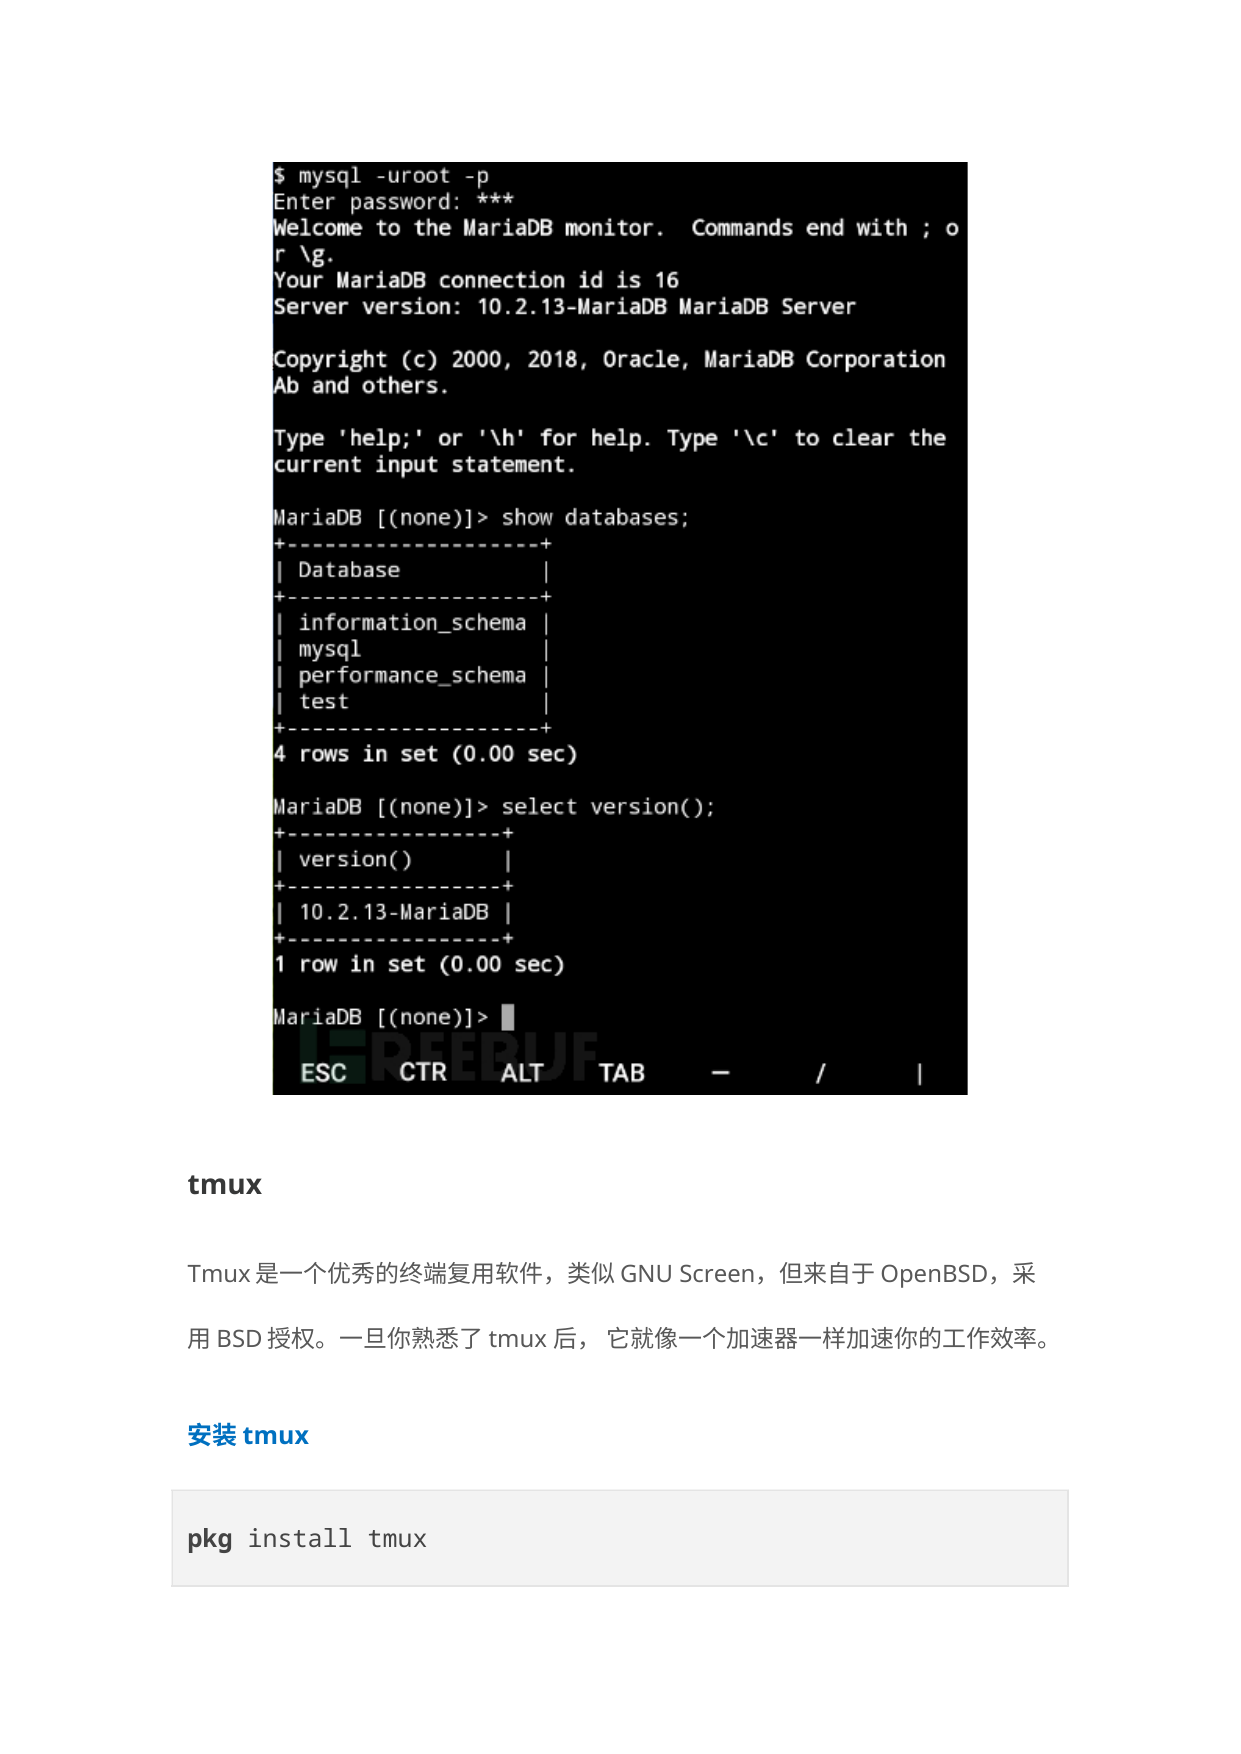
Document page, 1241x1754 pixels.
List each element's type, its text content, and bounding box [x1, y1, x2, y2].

text 安装tmux [187, 1401, 1053, 1466]
picture [272, 162, 968, 1095]
text Tmux是一个优秀的终端复用软件，类似GNU Screen，但来自于OpenBSD，采用BSD授权。一旦你熟悉了 tmux 后， 它就像一个加速器一样加速你的工作效率。 [187, 1240, 1053, 1370]
text pkg install tmux [173, 1491, 1067, 1585]
text tmux [187, 1151, 1053, 1216]
